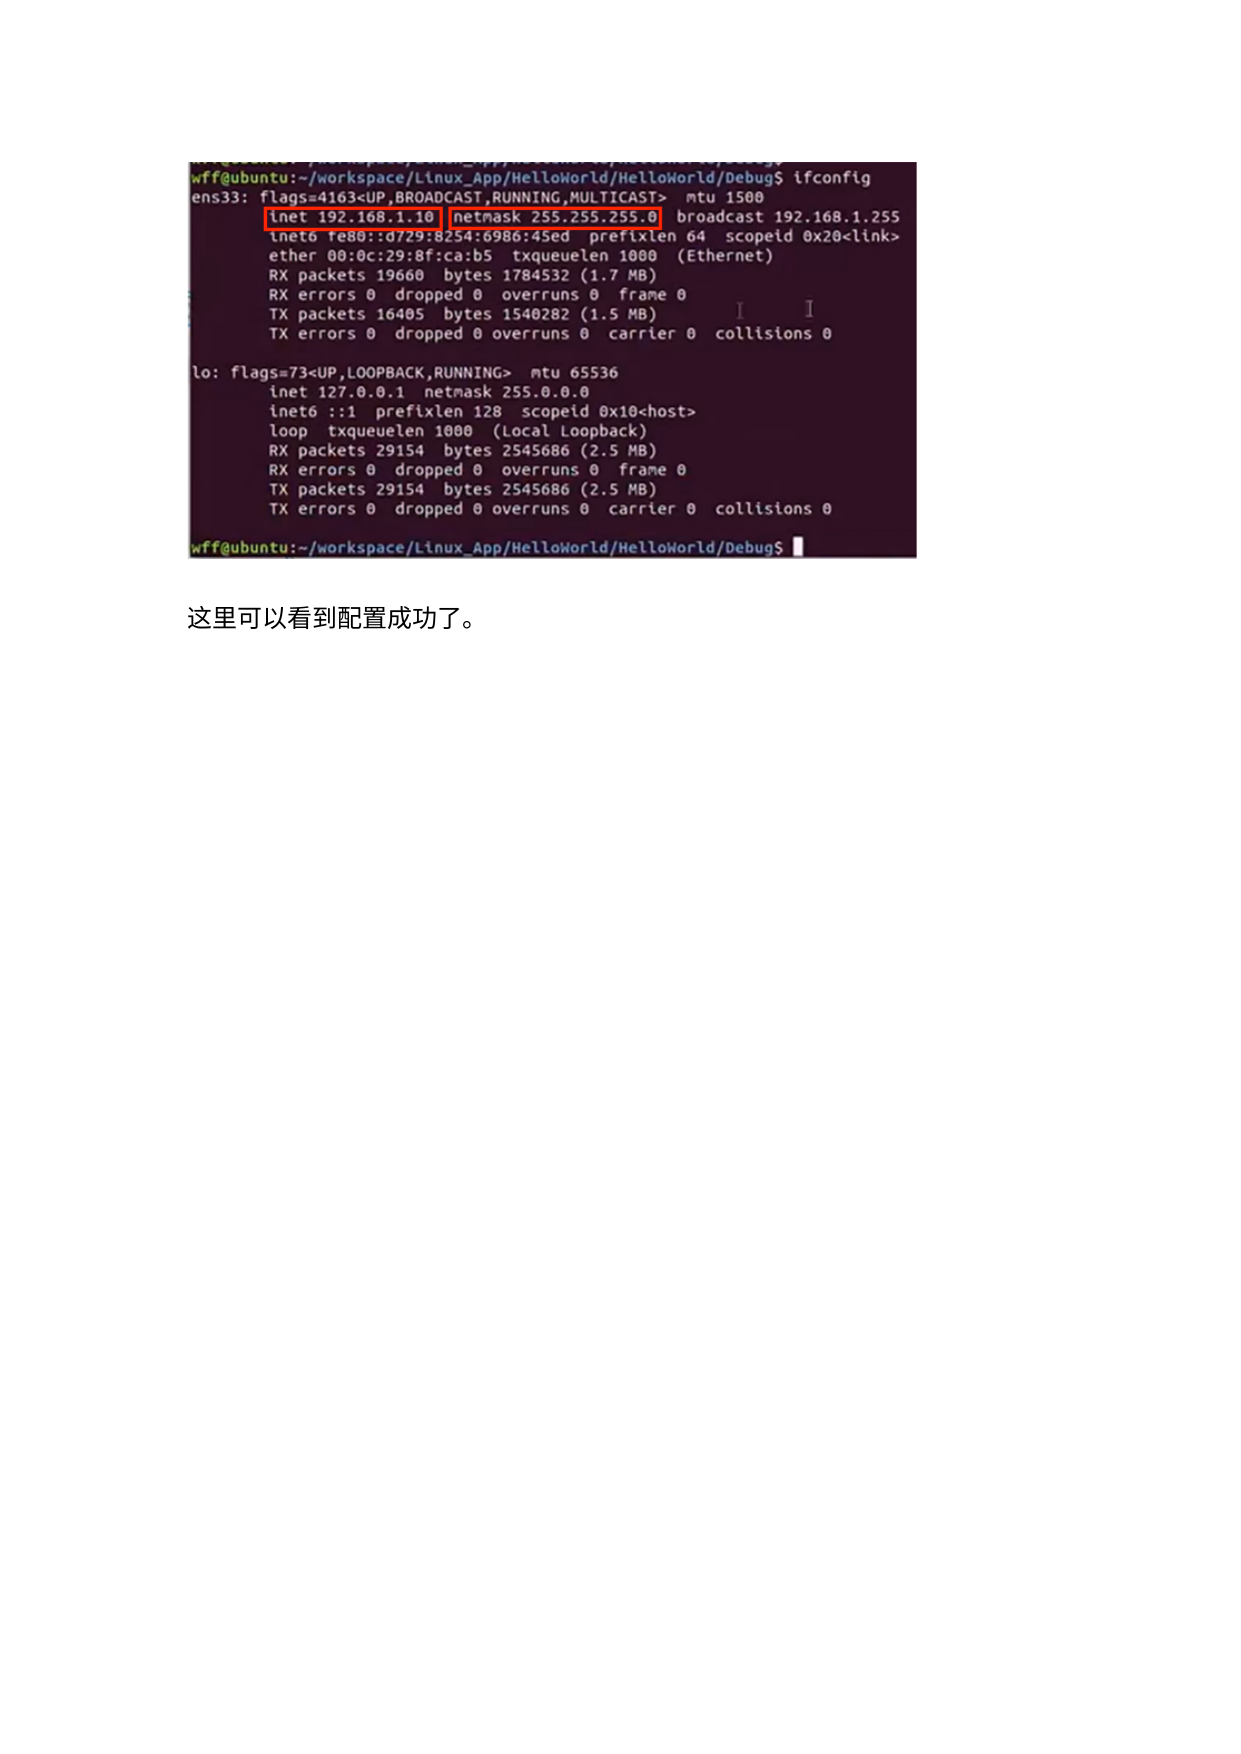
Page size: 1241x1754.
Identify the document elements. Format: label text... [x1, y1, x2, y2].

list 这里可以看到配置成功了。 [187, 584, 1053, 649]
picture [187, 162, 917, 559]
